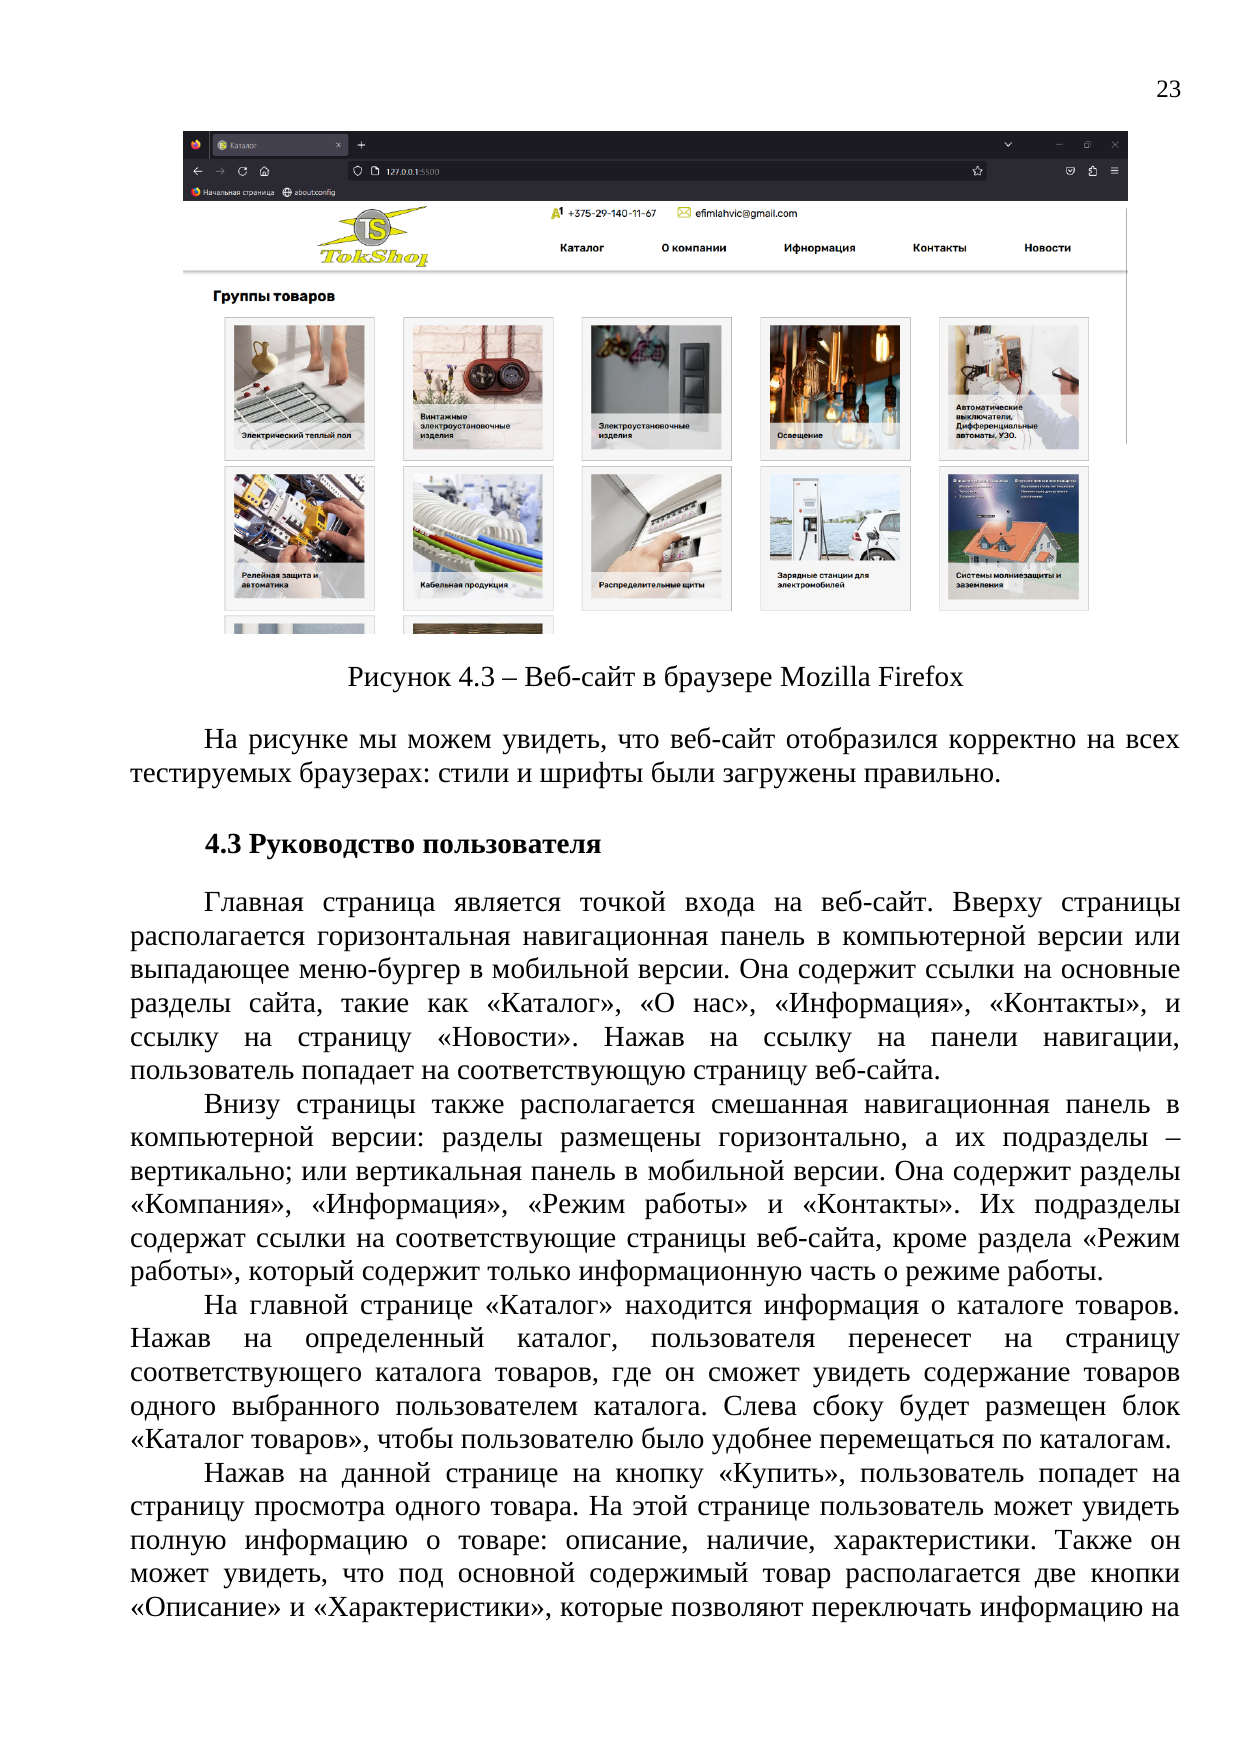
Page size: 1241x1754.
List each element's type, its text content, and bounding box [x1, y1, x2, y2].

text Внизу страницы также располагается смешанная навигационная панель в компьютерной версии: разделы размещены горизонтально, а их подразделы – вертикально; или вертикальная панель в мобильной версии. Она содержит разделы «Компания», «Информация», «Режим работы» и «Контакты». Их подразделы содержат ссылки на соответствующие страницы веб-сайта, кроме раздела «Режим работы», который содержит только информационную часть о режиме работы. [130, 1086, 1181, 1287]
text На главной странице «Каталог» находится информация о каталоге товаров. Нажав на определенный каталог, пользователя перенесет на страницу соответствующего каталога товаров, где он сможет увидеть содержание товаров одного выбранного пользователем каталога. Слева сбоку будет размещен блок «Каталог товаров», чтобы пользователю было удобнее перемещаться по каталогам. [130, 1287, 1181, 1455]
text На рисунке мы можем увидеть, что веб-сайт отобразился корректно на всех тестируемых браузерах: стили и шрифты были загружены правильно. [130, 721, 1181, 788]
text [130, 1455, 1181, 1622]
text Главная страница является точкой входа на веб-сайт. Вверху страницы располагается горизонтальная навигационная панель в компьютерной версии или выпадающее меню-бургер в мобильной версии. Она содержит ссылки на основные разделы сайта, такие как «Каталог», «О нас», «Информация», «Контакты», и ссылку на страницу «Новости». Нажав на ссылку на панели навигации, пользователь попадает на соответствующую страницу веб-сайта. [130, 884, 1181, 1086]
subtitle 4.3 Руководство пользователя [130, 826, 1181, 859]
text Рисунок 4.3 – Веб-сайт в браузере Mozilla Firefox [130, 659, 1181, 692]
picture [183, 131, 1128, 634]
